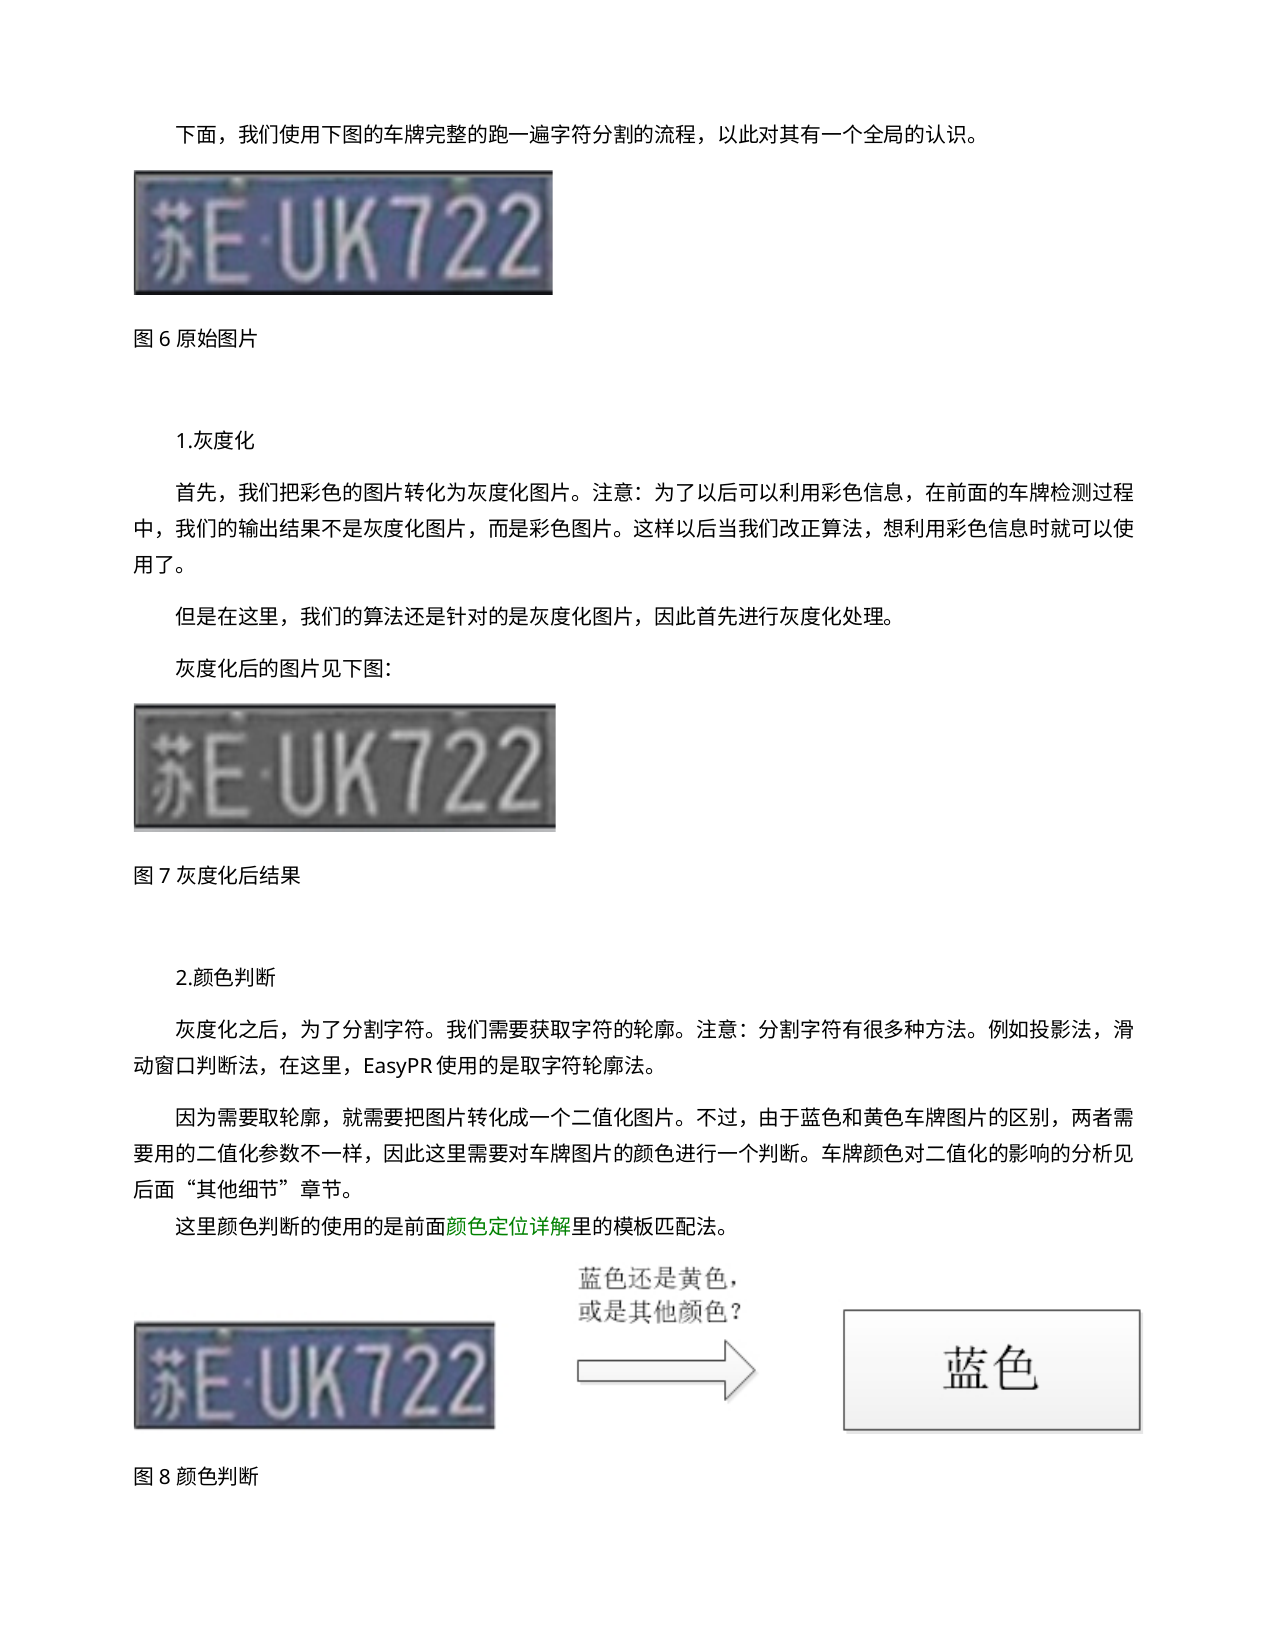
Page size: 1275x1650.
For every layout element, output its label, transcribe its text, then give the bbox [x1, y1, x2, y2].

text 首先，我们把彩色的图片转化为灰度化图片。注意：为了以后可以利用彩色信息，在前面的车牌检测过程中，我们的输出结果不是灰度化图片，而是彩色图片。这样以后当我们改正算法，想利用彩色信息时就可以使用了。 [134, 476, 1141, 578]
text 下面，我们使用下图的车牌完整的跑一遍字符分割的流程，以此对其有一个全局的认识。 [134, 118, 1141, 148]
text 图8 颜色判断 [134, 1461, 1141, 1491]
text 图6 原始图片 [134, 322, 1141, 352]
text 1.灰度化 [134, 424, 1141, 454]
text 这里颜色判断的使用的是前面颜色定位详解里的模板匹配法。 [134, 1210, 1141, 1240]
text 灰度化后的图片见下图： [134, 652, 1141, 682]
text 灰度化之后，为了分割字符。我们需要获取字符的轮廓。注意：分割字符有很多种方法。例如投影法，滑动窗口判断法，在这里，EasyPR使用的是取字符轮廓法。 [134, 1013, 1141, 1079]
text 因为需要取轮廓，就需要把图片转化成一个二值化图片。不过，由于蓝色和黄色车牌图片的区别，两者需要用的二值化参数不一样，因此这里需要对车牌图片的颜色进行一个判断。车牌颜色对二值化的影响的分析见后面“其他细节”章节。 [134, 1101, 1141, 1204]
picture [133, 1261, 1144, 1434]
picture [133, 703, 556, 832]
text 图7 灰度化后结果 [134, 859, 1141, 889]
text 2.颜色判断 [134, 961, 1141, 991]
text 但是在这里，我们的算法还是针对的是灰度化图片，因此首先进行灰度化处理。 [134, 600, 1141, 630]
picture [133, 170, 553, 295]
